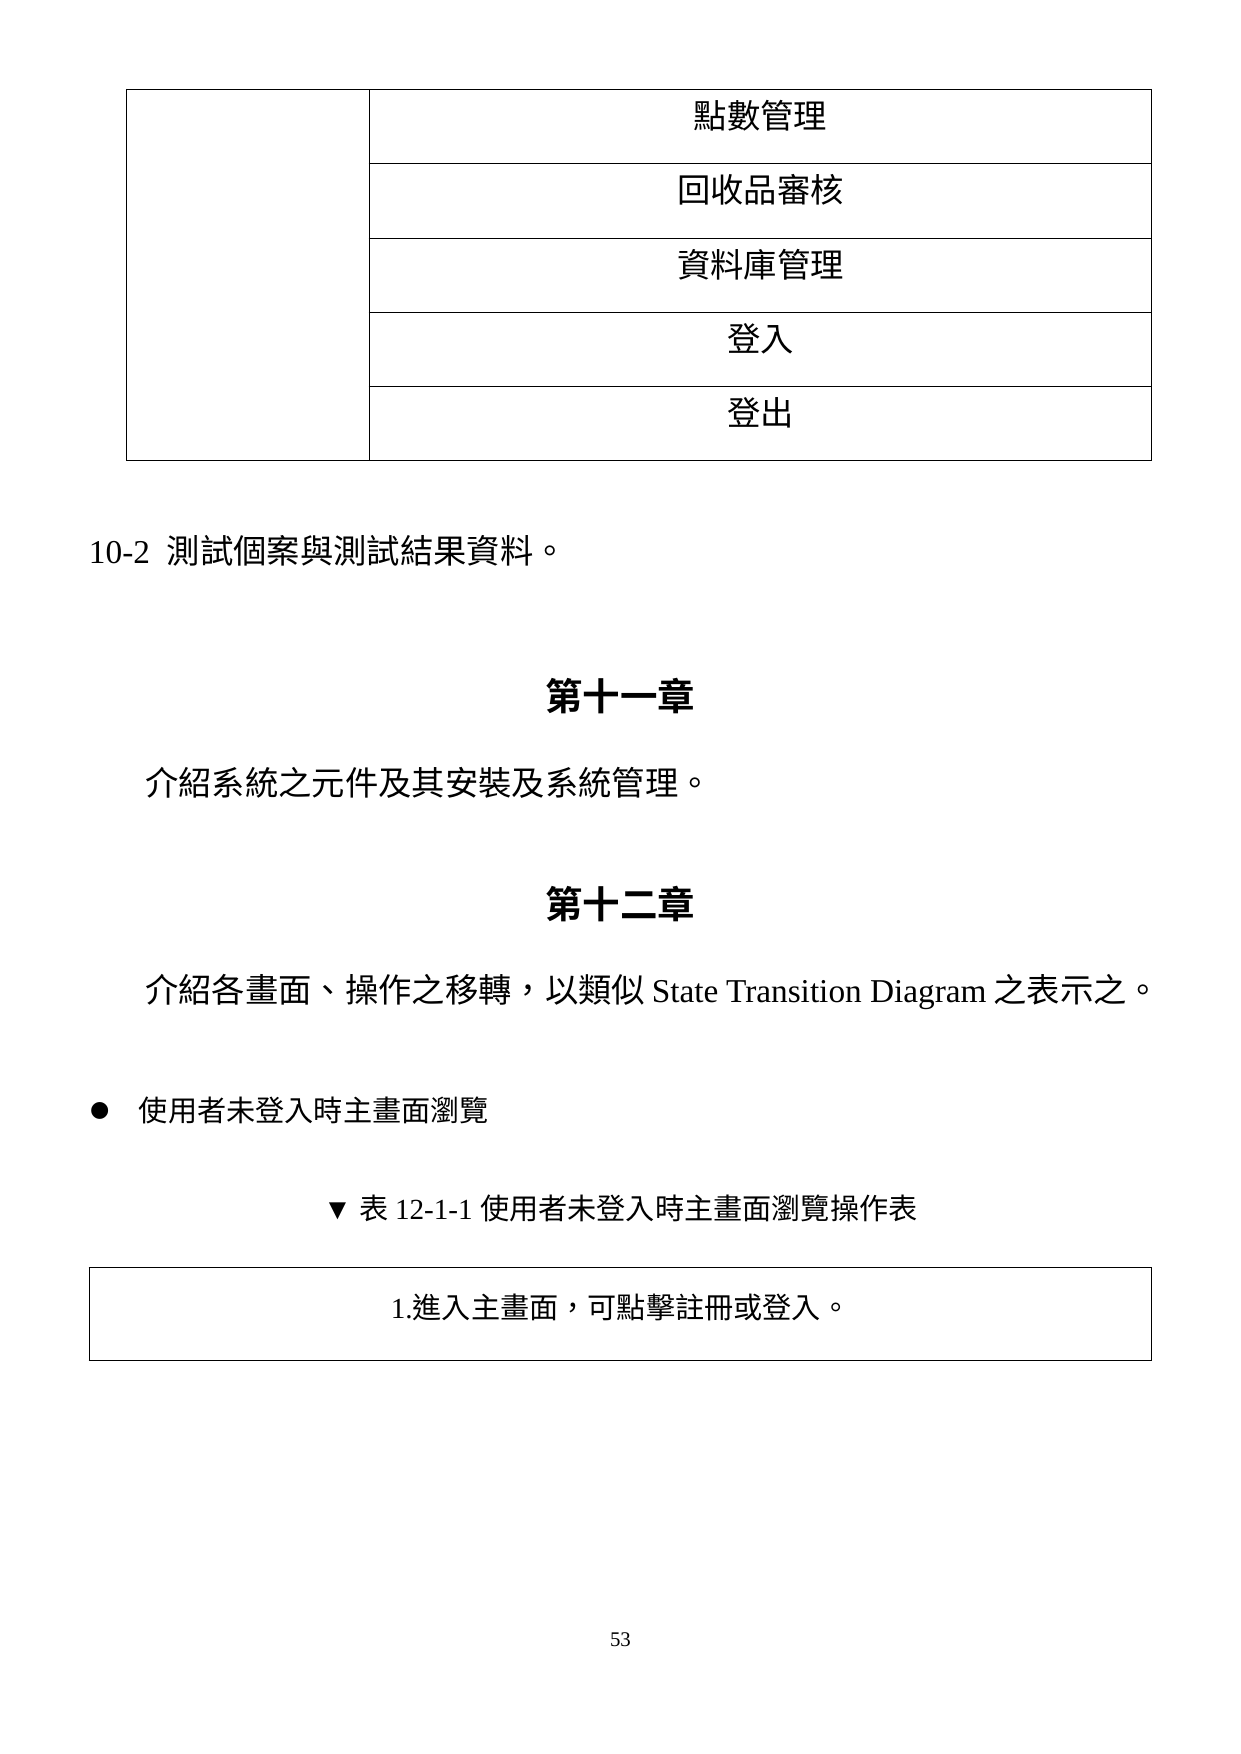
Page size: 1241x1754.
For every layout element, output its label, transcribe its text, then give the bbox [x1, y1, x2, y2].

table_cell 登出 [370, 387, 1151, 460]
table_cell 資料庫管理 [370, 239, 1151, 312]
text 第十一章 [89, 657, 1152, 732]
table_header 1.進入主畫面，可點擊註冊或登入。 [90, 1268, 1151, 1360]
table_cell 登入 [370, 313, 1151, 386]
list 使用者未登入時主畫面瀏覽 [89, 1071, 1152, 1146]
text 介紹系統之元件及其安裝及系統管理。 [145, 757, 1152, 805]
text 第十二章 [89, 864, 1152, 939]
text 介紹各畫面、操作之移轉，以類似State Transition Diagram之表示之。 [145, 964, 1152, 1012]
table_cell 回收品審核 [370, 164, 1151, 237]
text ▼ 表 12-1-1 使用者未登入時主畫面瀏覽操作表 [89, 1169, 1152, 1244]
table_cell 點數管理 [370, 90, 1151, 163]
list 10-2 測試個案與測試結果資料。 [89, 524, 1152, 573]
